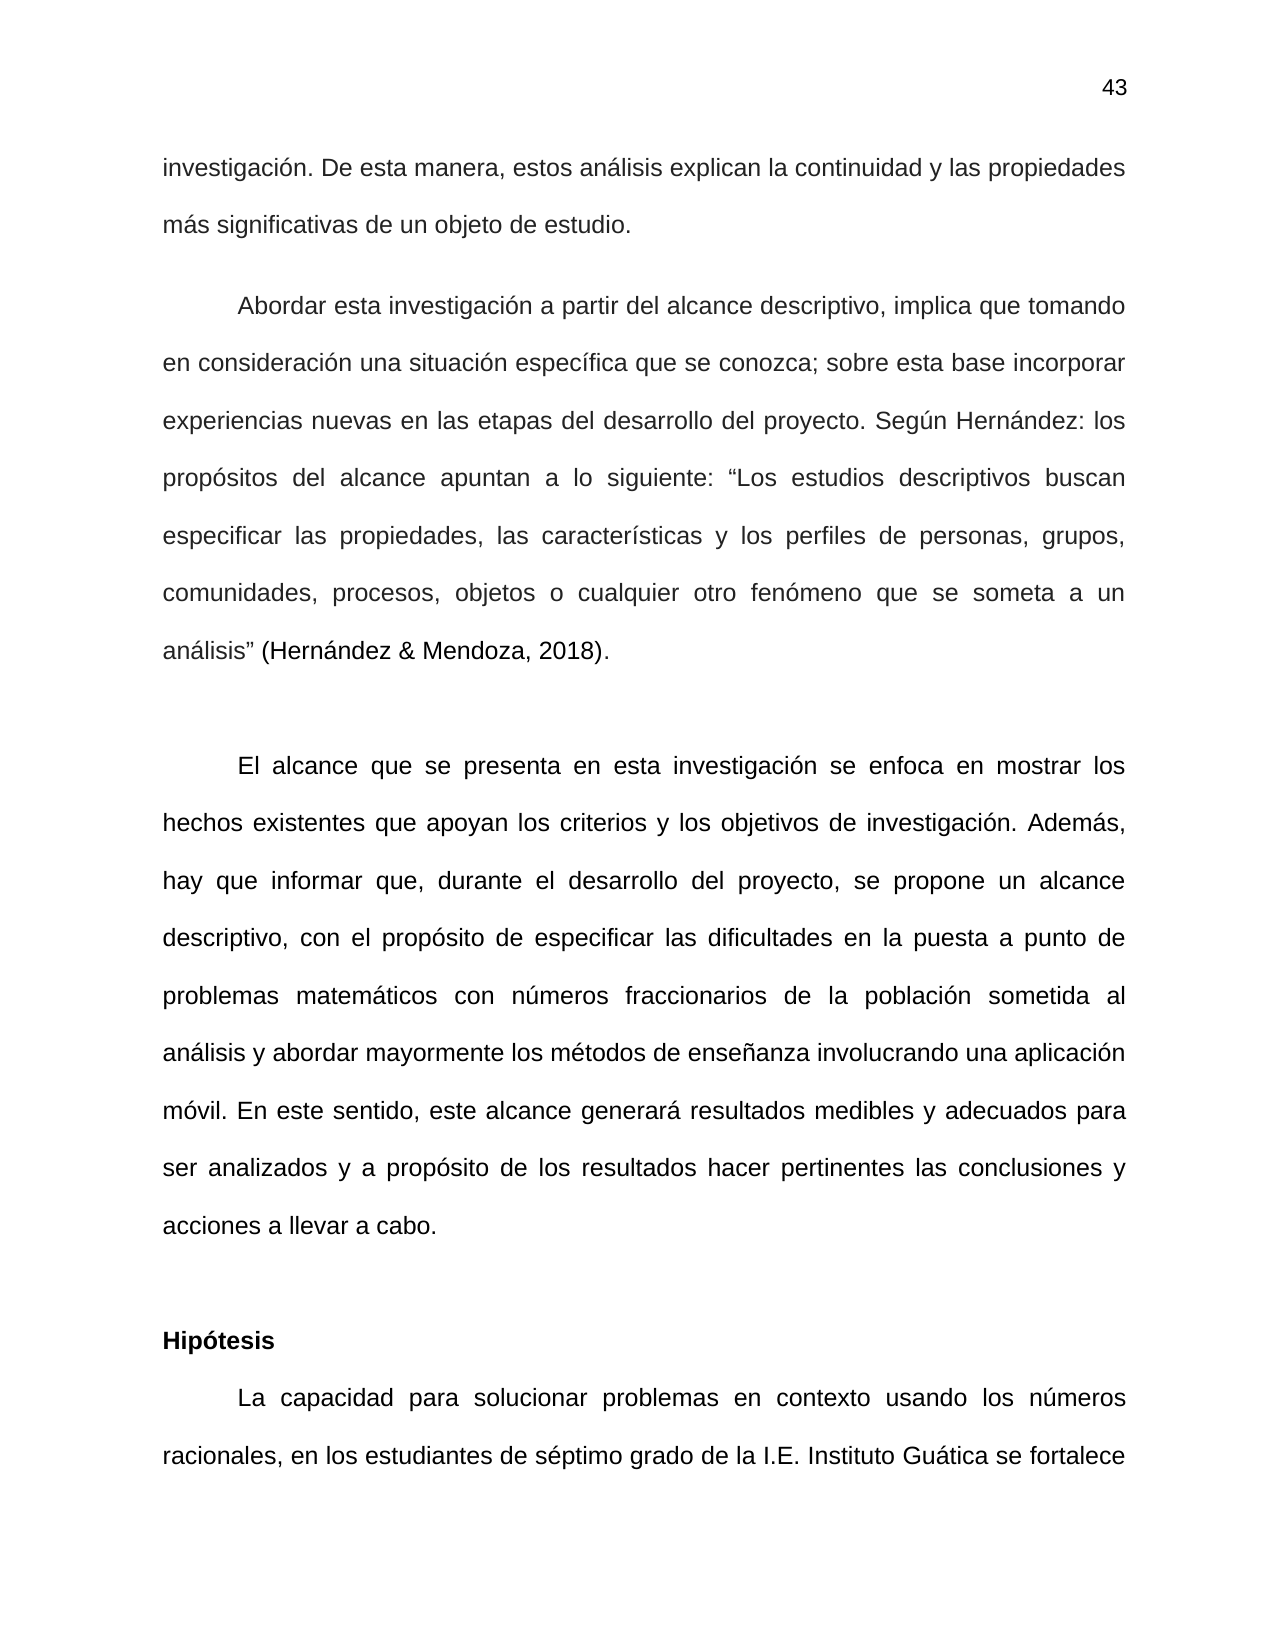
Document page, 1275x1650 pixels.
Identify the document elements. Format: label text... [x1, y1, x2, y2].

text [162, 153, 1127, 239]
text Abordar esta investigación a partir del alcance descriptivo, implica que tomando en consideración una situación específica que se conozca; sobre esta base incorporar experiencias nuevas en las etapas del desarrollo del proyecto. Según Hernández: los propósitos del alcance apuntan a lo siguiente: “Los estudios descriptivos buscan especificar las propiedades, las características y los perfiles de personas, grupos, comunidades, procesos, objetos o cualquier otro fenómeno que se someta a un análisis” . [162, 291, 1127, 664]
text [162, 1383, 1127, 1469]
text El alcance que se presenta en esta investigación se enfoca en mostrar los hechos existentes que apoyan los criterios y los objetivos de investigación. Además, hay que informar que, durante el desarrollo del proyecto, se propone un alcance descriptivo, con el propósito de especificar las dificultades en la puesta a punto de problemas matemáticos con números fraccionarios de la población sometida al análisis y abordar mayormente los métodos de enseñanza involucrando una aplicación móvil. En este sentido, este alcance generará resultados medibles y adecuados para ser analizados y a propósito de los resultados hacer pertinentes las conclusiones y acciones a llevar a cabo. [162, 751, 1127, 1239]
subtitle Hipótesis [162, 1326, 1127, 1354]
